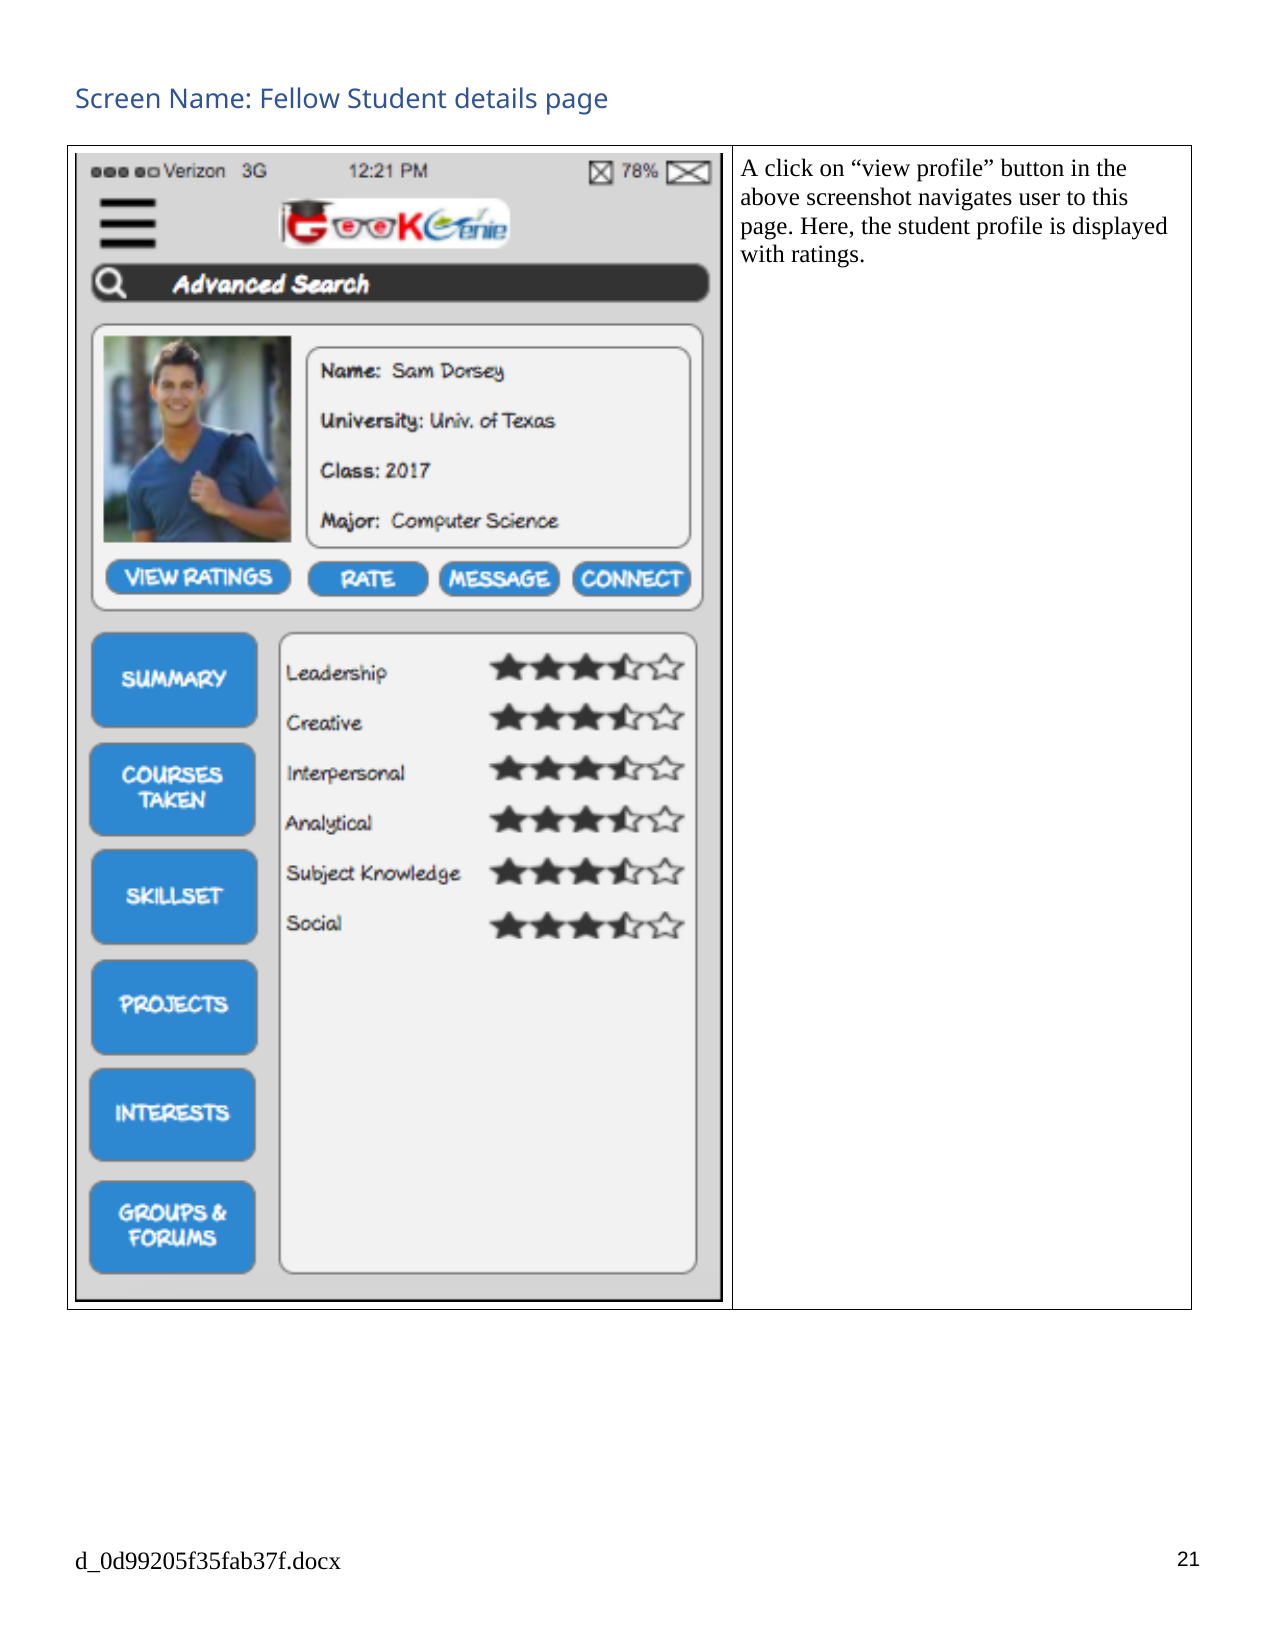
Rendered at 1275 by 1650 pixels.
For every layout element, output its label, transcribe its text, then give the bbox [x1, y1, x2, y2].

table_header [68, 146, 732, 1309]
picture [75, 153, 723, 1302]
table_header A click on “view profile” button in the above screenshot navigates user to this page. Here, the student profile is displayed with ratings. [733, 146, 1191, 1309]
subtitle Screen Name: Fellow Student details page [75, 79, 1200, 116]
